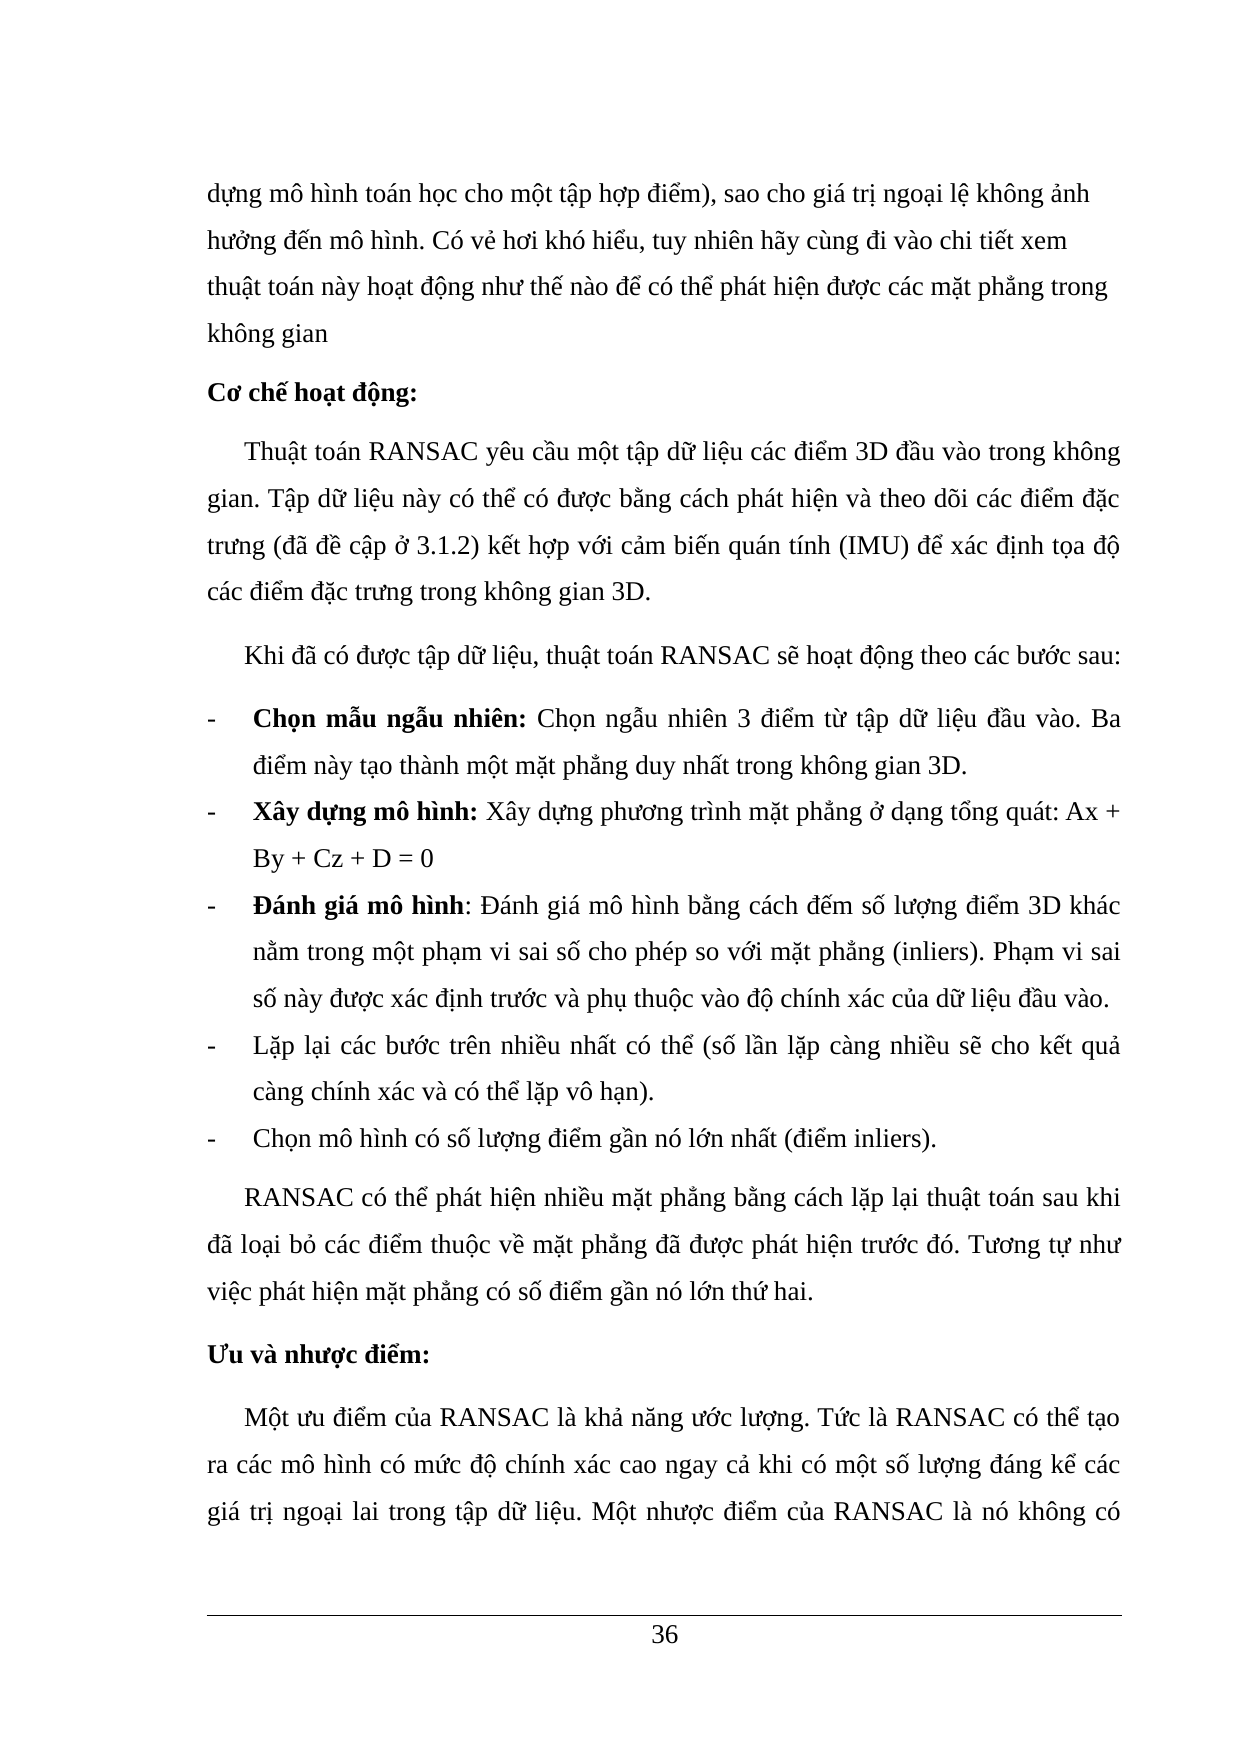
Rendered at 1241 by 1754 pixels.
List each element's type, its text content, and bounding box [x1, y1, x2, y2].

text Khi đã có được tập dữ liệu, thuật toán RANSAC sẽ hoạt động theo các bước sau: [207, 639, 1122, 670]
text RANSAC có thể phát hiện nhiều mặt phẳng bằng cách lặp lại thuật toán sau khi đã loại bỏ các điểm thuộc về mặt phẳng đã được phát hiện trước đó. Tương tự như việc phát hiện mặt phẳng có số điểm gần nó lớn thứ hai. [207, 1181, 1122, 1306]
text Ưu và nhược điểm: [207, 1338, 1122, 1369]
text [207, 1401, 1122, 1526]
list Lặp lại các bước trên nhiều nhất có thể (số lần lặp càng nhiều sẽ cho kết quả càng chính xác và có thể lặp vô hạn). [207, 1029, 1122, 1107]
list Đánh giá mô hình: Đánh giá mô hình bằng cách đếm số lượng điểm 3D khác nằm trong một phạm vi sai số cho phép so với mặt phẳng (inliers). Phạm vi sai số này được xác định trước và phụ thuộc vào độ chính xác của dữ liệu đầu vào. [207, 889, 1122, 1013]
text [207, 177, 1122, 348]
list Chọn mô hình có số lượng điểm gần nó lớn nhất (điểm inliers). [207, 1122, 1122, 1153]
text Cơ chế hoạt động: [207, 376, 1122, 407]
list Xây dựng mô hình: Xây dựng phương trình mặt phẳng ở dạng tổng quát: Ax + By + Cz + D = 0 [207, 796, 1122, 873]
list Chọn mẫu ngẫu nhiên: Chọn ngẫu nhiên 3 điểm từ tập dữ liệu đầu vào. Ba điểm này tạo thành một mặt phẳng duy nhất trong không gian 3D. [207, 702, 1122, 780]
text Thuật toán RANSAC yêu cầu một tập dữ liệu các điểm 3D đầu vào trong không gian. Tập dữ liệu này có thể có được bằng cách phát hiện và theo dõi các điểm đặc trưng (đã đề cập ở 3.1.2) kết hợp với cảm biến quán tính (IMU) để xác định tọa độ các điểm đặc trưng trong không gian 3D. [207, 436, 1122, 607]
